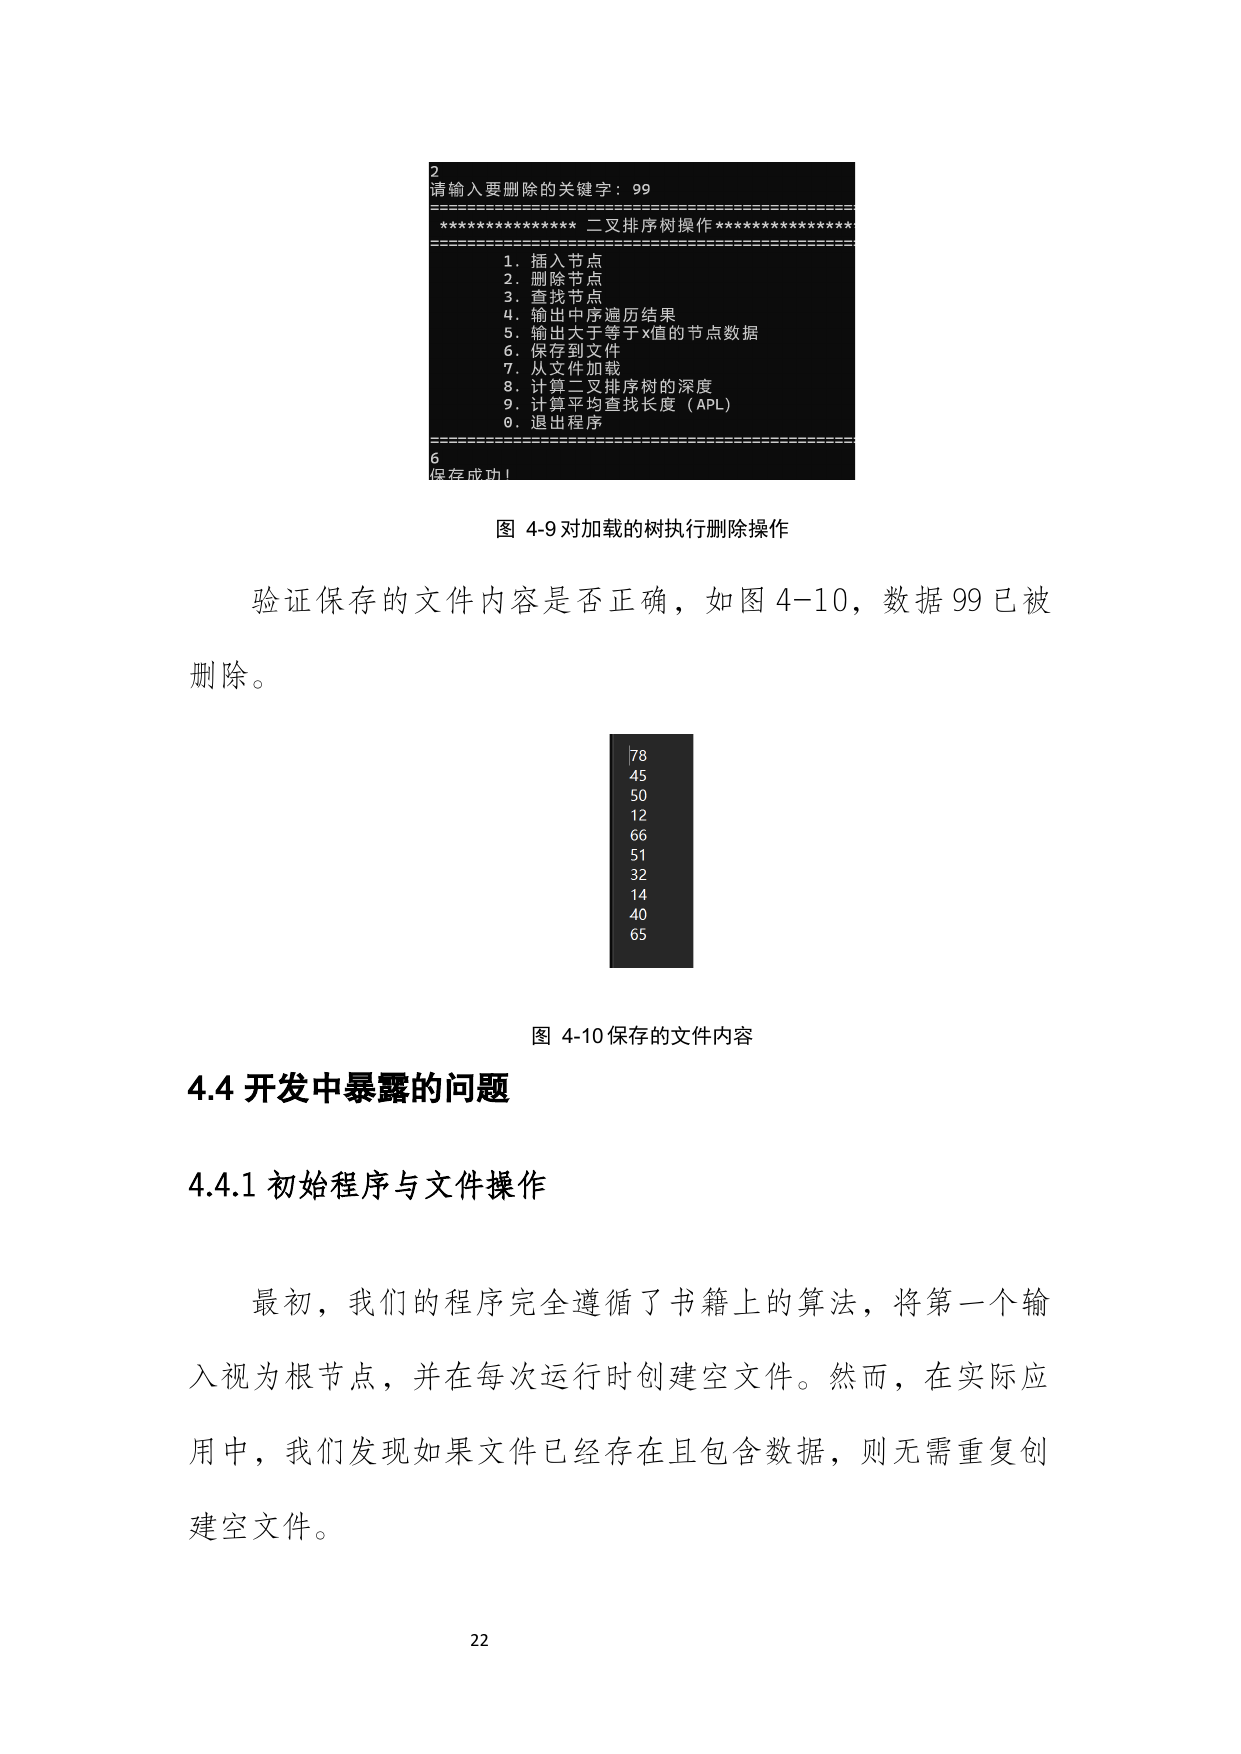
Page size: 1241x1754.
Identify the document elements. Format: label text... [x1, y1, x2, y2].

picture [428, 162, 856, 480]
picture [609, 734, 694, 968]
list 图 4-10保存的文件内容 [187, 1019, 1053, 1052]
list 最初，我们的程序完全遵循了书籍上的算法，将第一个输入视为根节点，并在每次运行时创建空文件。然而，在实际应用中，我们发现如果文件已经存在且包含数据，则无需重复创建空文件。 [187, 1271, 1053, 1560]
list 验证保存的文件内容是否正确，如图4-10，数据99已被删除。 [187, 569, 1053, 708]
list 图 4-9对加载的树执行删除操作 [187, 512, 1053, 544]
subtitle 4.4 开发中暴露的问题 [187, 1056, 1053, 1121]
subtitle 4.4.1初始程序与文件操作 [187, 1153, 1053, 1218]
